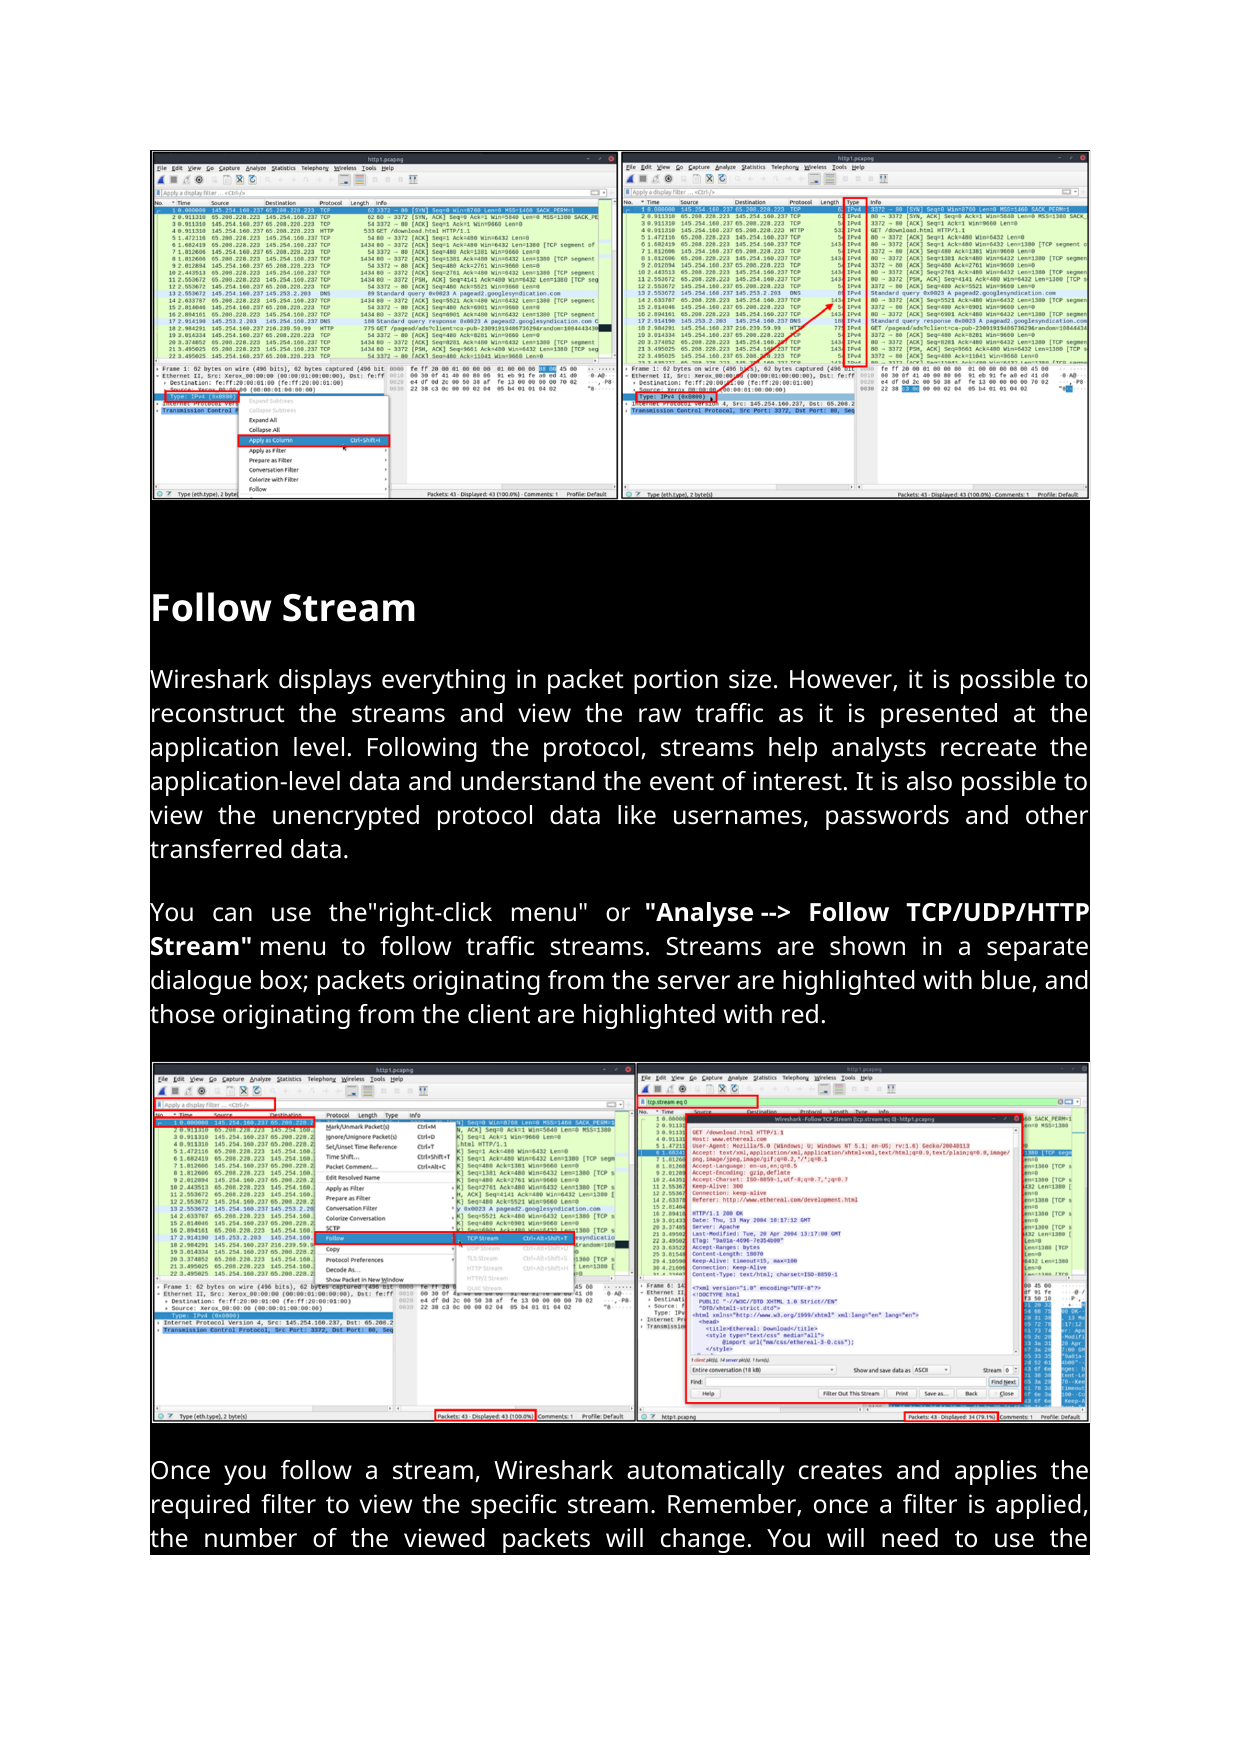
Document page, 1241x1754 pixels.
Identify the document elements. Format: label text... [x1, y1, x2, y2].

picture [150, 150, 1091, 501]
text You can use the"right-click menu" or "Analyse --> Follow TCP/UDP/HTTP Stream" menu to follow traffic streams. Streams are shown in a separate dialogue box; packets originating from the server are highlighted with blue, and those originating from the client are highlighted with red. [150, 895, 1090, 1031]
text Wireshark displays everything in packet portion size. However, it is possible to reconstruct the streams and view the raw traffic as it is presented at the application level. Following the protocol, streams help analysts recreate the application-level data and understand the event of interest. It is also possible to view the unencrypted protocol data like usernames, passwords and other transferred data. [150, 661, 1090, 866]
picture [150, 1060, 1091, 1424]
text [150, 1453, 1090, 1555]
text Follow Stream [150, 530, 1090, 632]
